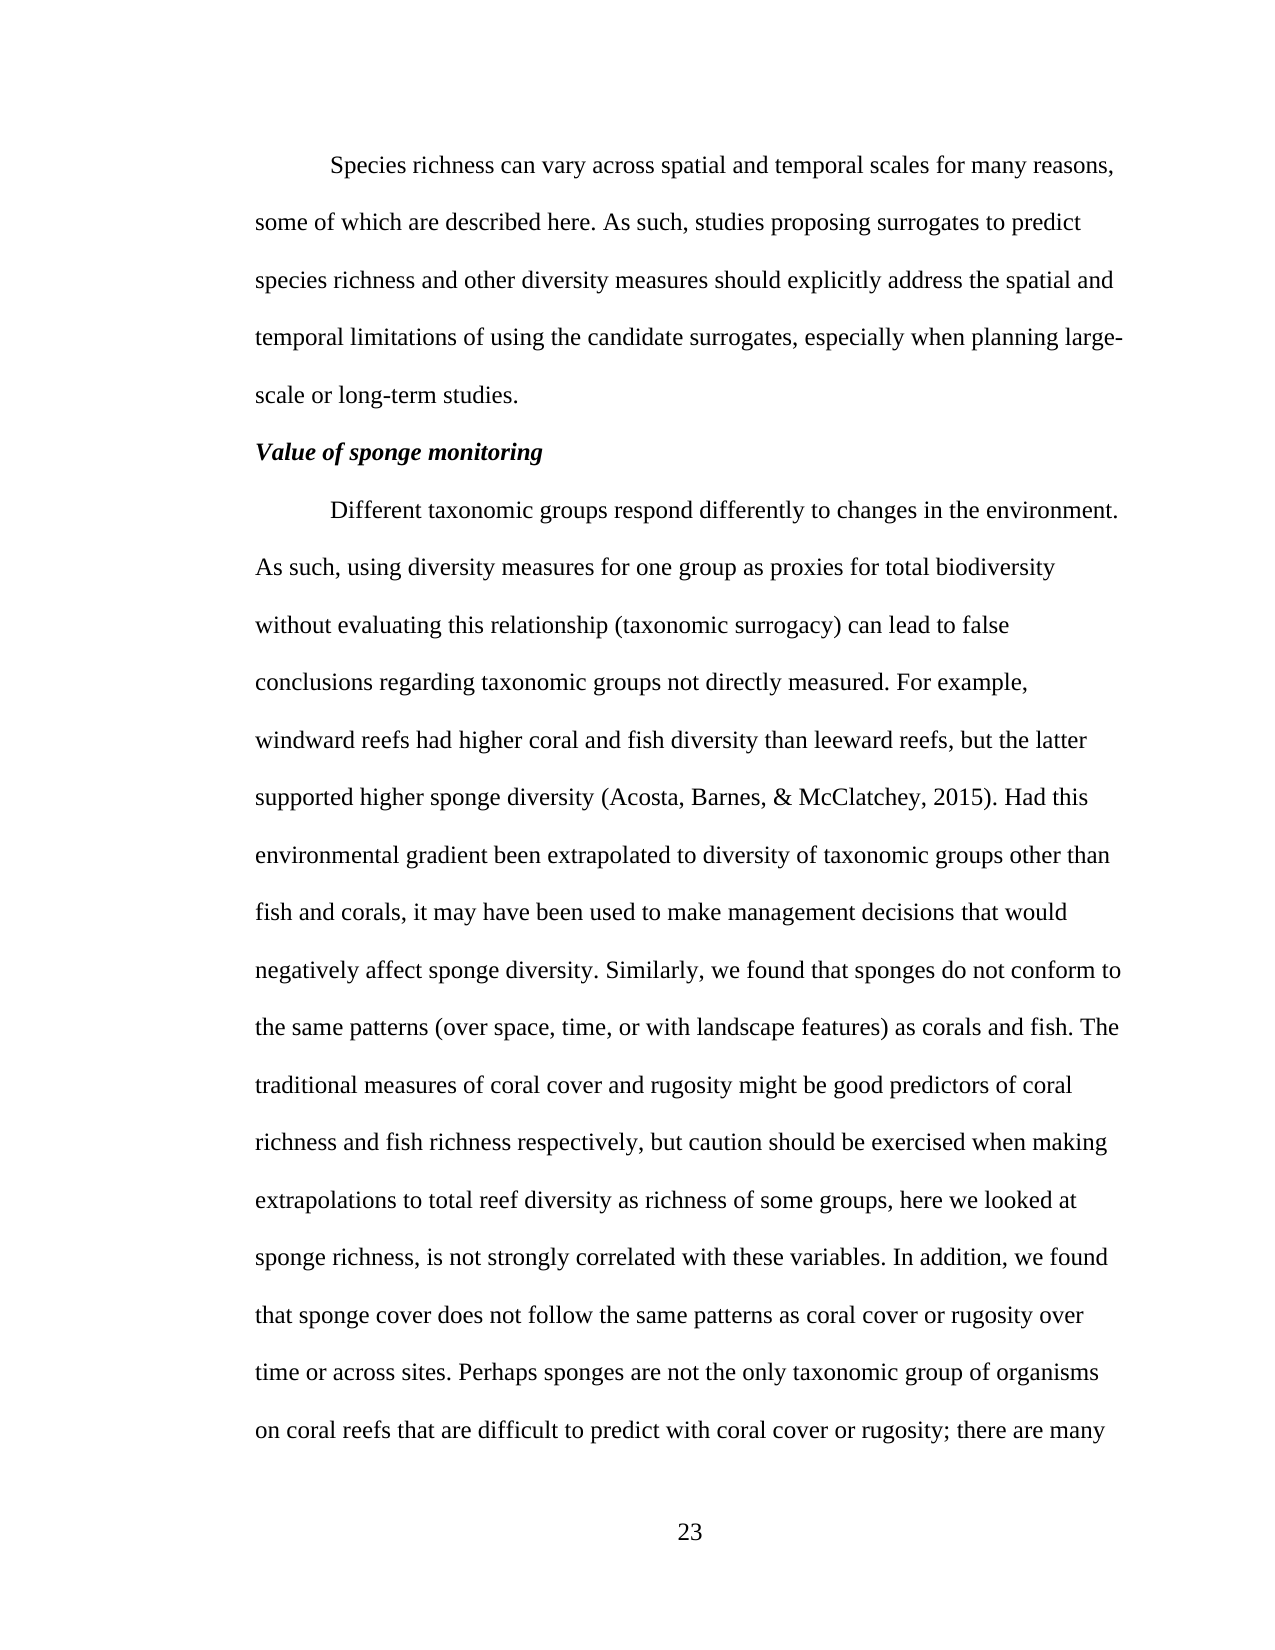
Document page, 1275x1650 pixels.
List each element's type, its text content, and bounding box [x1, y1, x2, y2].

text Species richness can vary across spatial and temporal scales for many reasons, some of which are described here. As such, studies proposing surrogates to predict species richness and other diversity measures should explicitly address the spatial and temporal limitations of using the candidate surrogates, especially when planning large-scale or long-term studies. [255, 150, 1125, 409]
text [255, 495, 1125, 1444]
subtitle Value of sponge monitoring [255, 437, 1125, 466]
